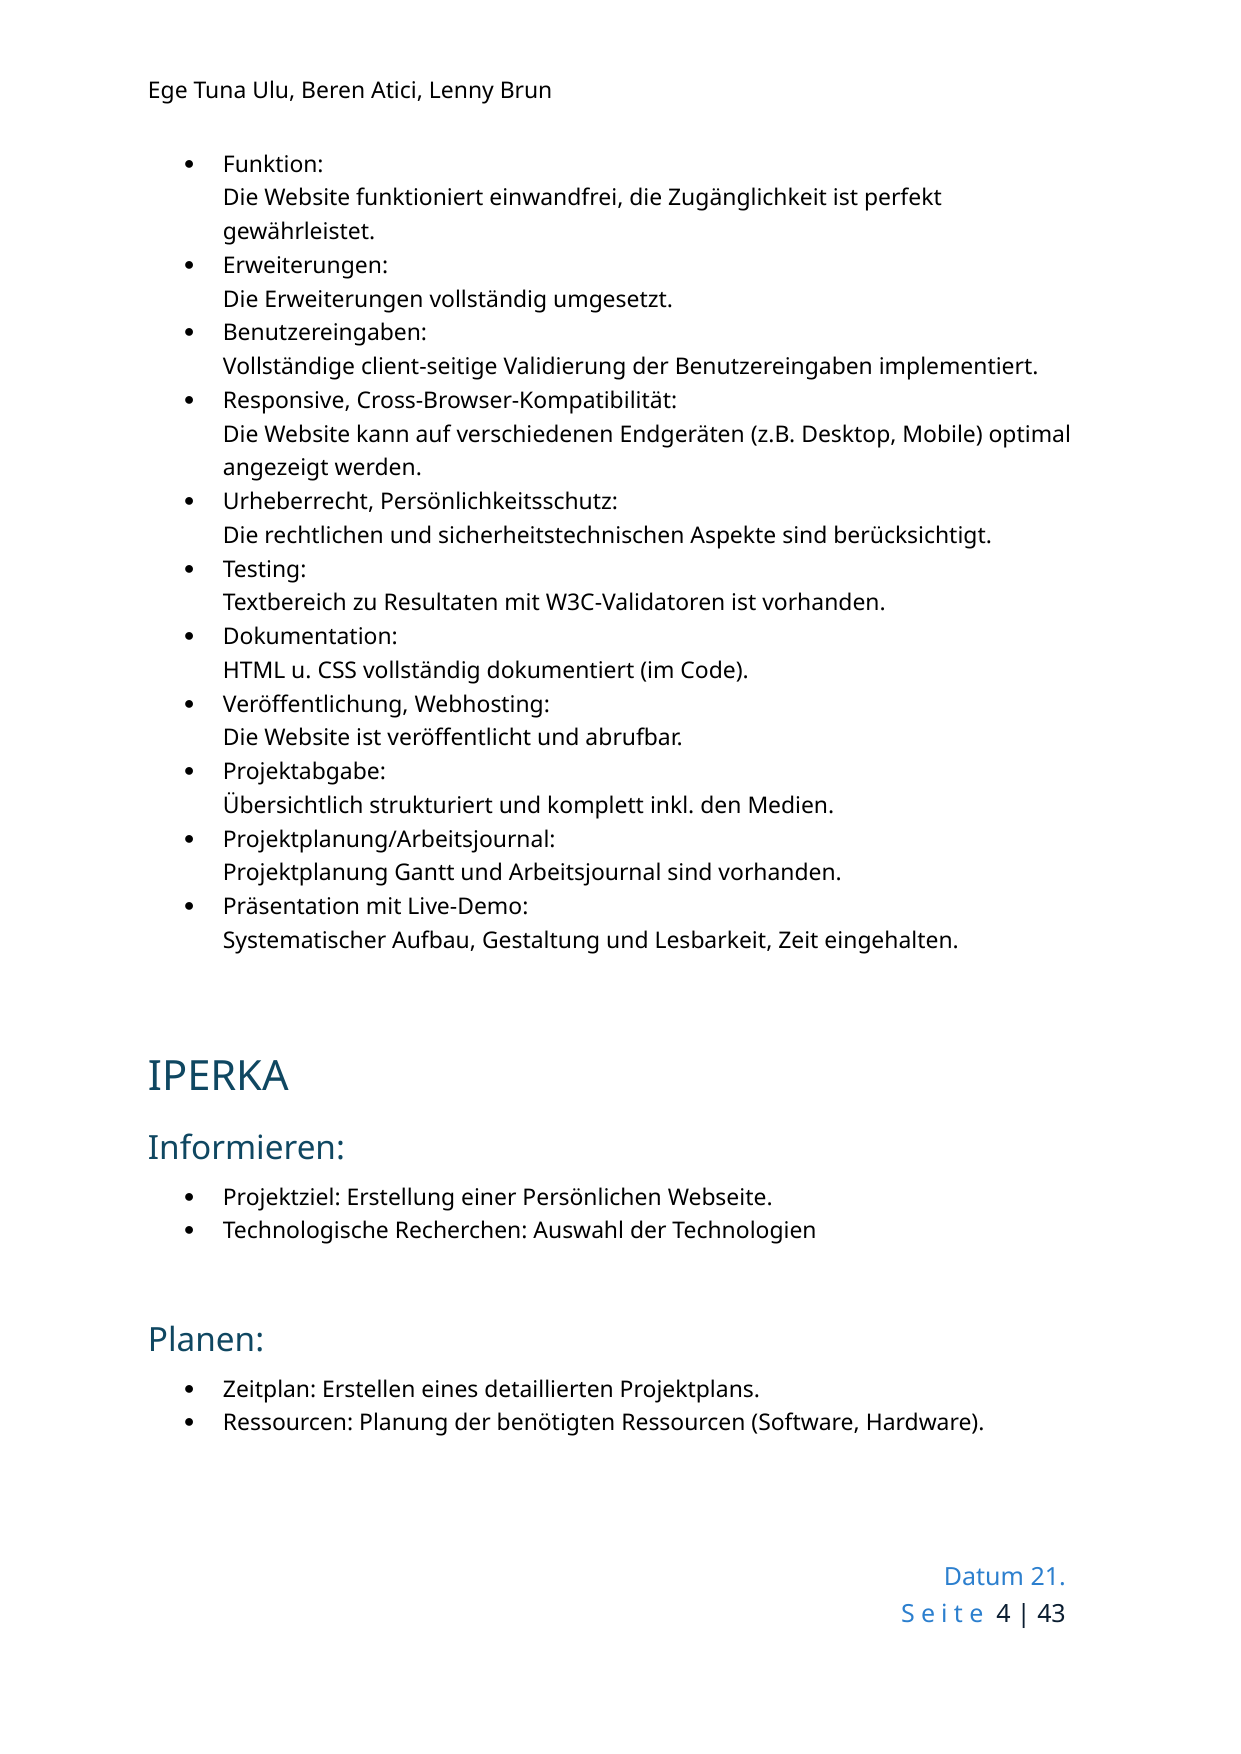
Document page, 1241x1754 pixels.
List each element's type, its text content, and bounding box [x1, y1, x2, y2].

list Präsentation mit Live-Demo: Systematischer Aufbau, Gestaltung und Lesbarkeit, Zeit eingehalten. [185, 890, 1093, 955]
list Funktion: Die Website funktioniert einwandfrei, die Zugänglichkeit ist perfekt gewährleistet. [185, 148, 1093, 246]
list Erweiterungen: Die Erweiterungen vollständig umgesetzt. [185, 249, 1093, 314]
list Ressourcen: Planung der benötigten Ressourcen (Software, Hardware). [185, 1406, 1093, 1438]
subtitle IPERKA [148, 1046, 1093, 1102]
list Veröffentlichung, Webhosting: Die Website ist veröffentlicht und abrufbar. [185, 688, 1093, 753]
subtitle Informieren: [148, 1123, 1093, 1169]
list Dokumentation: HTML u. CSS vollständig dokumentiert (im Code). [185, 620, 1093, 685]
list Technologische Recherchen: Auswahl der Technologien [185, 1214, 1093, 1246]
list Benutzereingaben: Vollständige client-seitige Validierung der Benutzereingaben implementiert. [185, 316, 1093, 381]
list Projektplanung/Arbeitsjournal: Projektplanung Gantt und Arbeitsjournal sind vorhanden. [185, 823, 1093, 888]
list Responsive, Cross-Browser-Kompatibilität: Die Website kann auf verschiedenen Endgeräten (z.B. Desktop, Mobile) optimal angezeigt werden. [185, 384, 1093, 483]
subtitle Planen: [148, 1315, 1093, 1361]
list Testing: Textbereich zu Resultaten mit W3C-Validatoren ist vorhanden. [185, 553, 1093, 618]
list Urheberrecht, Persönlichkeitsschutz: Die rechtlichen und sicherheitstechnischen Aspekte sind berücksichtigt. [185, 485, 1093, 550]
list Projektabgabe: Übersichtlich strukturiert und komplett inkl. den Medien. [185, 755, 1093, 820]
list Projektziel: Erstellung einer Persönlichen Webseite. [185, 1181, 1093, 1212]
list Zeitplan: Erstellen eines detaillierten Projektplans. [185, 1373, 1093, 1404]
